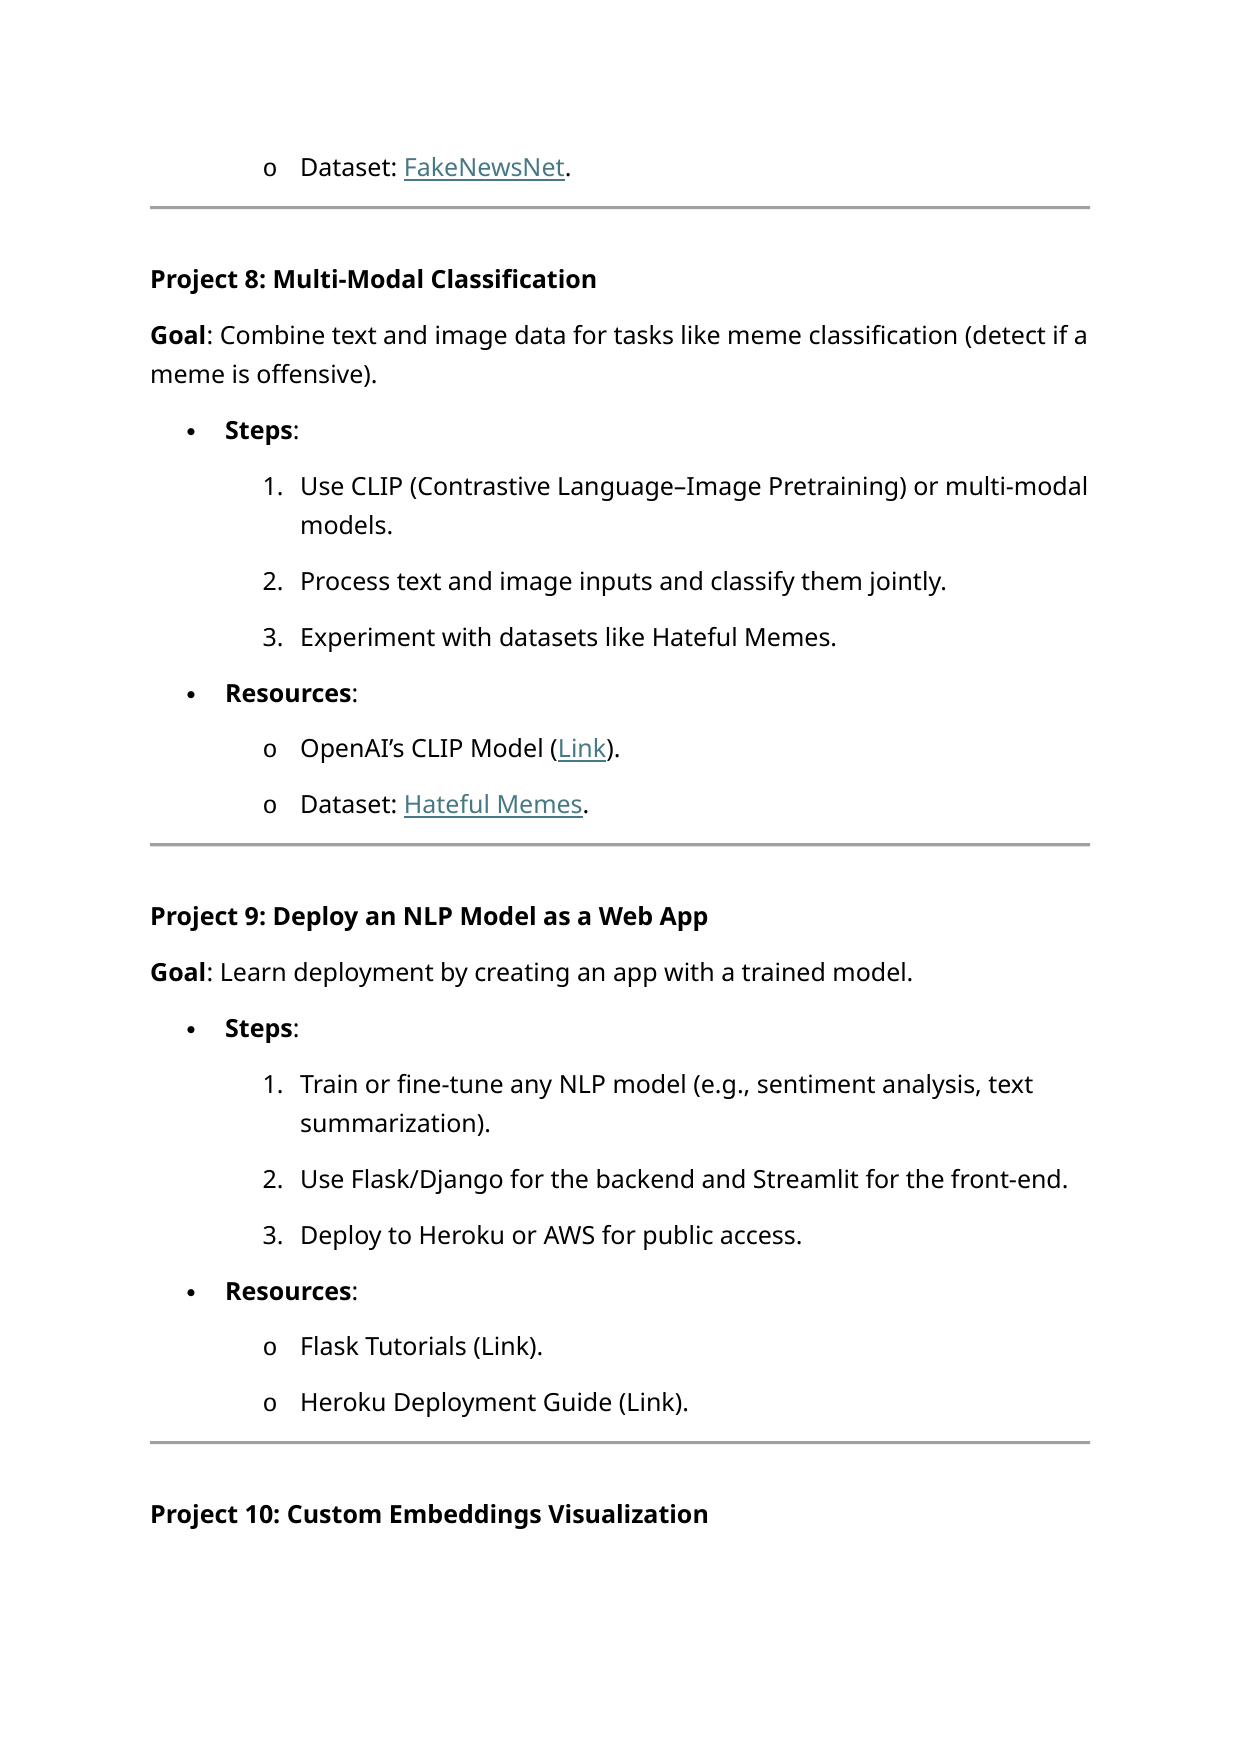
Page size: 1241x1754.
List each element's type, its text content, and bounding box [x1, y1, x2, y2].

list Experiment with datasets like Hateful Memes. [262, 619, 1090, 653]
list Steps: [187, 1011, 1090, 1045]
list Resources: [187, 675, 1090, 709]
list Dataset: FakeNewsNet. [262, 150, 1090, 184]
text Project 9: Deploy an NLP Model as a Web App [150, 899, 1090, 933]
list Resources: [187, 1273, 1090, 1307]
list Heroku Deployment Guide (Link). [262, 1385, 1090, 1419]
list Use CLIP (Contrastive Language–Image Pretraining) or multi-modal models. [262, 468, 1090, 542]
text Goal: Combine text and image data for tasks like meme classification (detect if a meme is offensive). [150, 318, 1090, 391]
list Process text and image inputs and classify them jointly. [262, 563, 1090, 598]
text Project 8: Multi-Modal Classification [150, 262, 1090, 296]
list Flask Tutorials (Link). [262, 1329, 1090, 1363]
list Steps: [187, 413, 1090, 447]
list Dataset: Hateful Memes. [262, 787, 1090, 821]
list Use Flask/Django for the backend and Streamlit for the front-end. [262, 1161, 1090, 1196]
list OpenAI’s CLIP Model (Link). [262, 731, 1090, 765]
text Project 10: Custom Embeddings Visualization [150, 1497, 1090, 1531]
text Goal: Learn deployment by creating an app with a trained model. [150, 955, 1090, 989]
list Train or fine-tune any NLP model (e.g., sentiment analysis, text summarization). [262, 1066, 1090, 1140]
list Deploy to Heroku or AWS for public access. [262, 1217, 1090, 1251]
